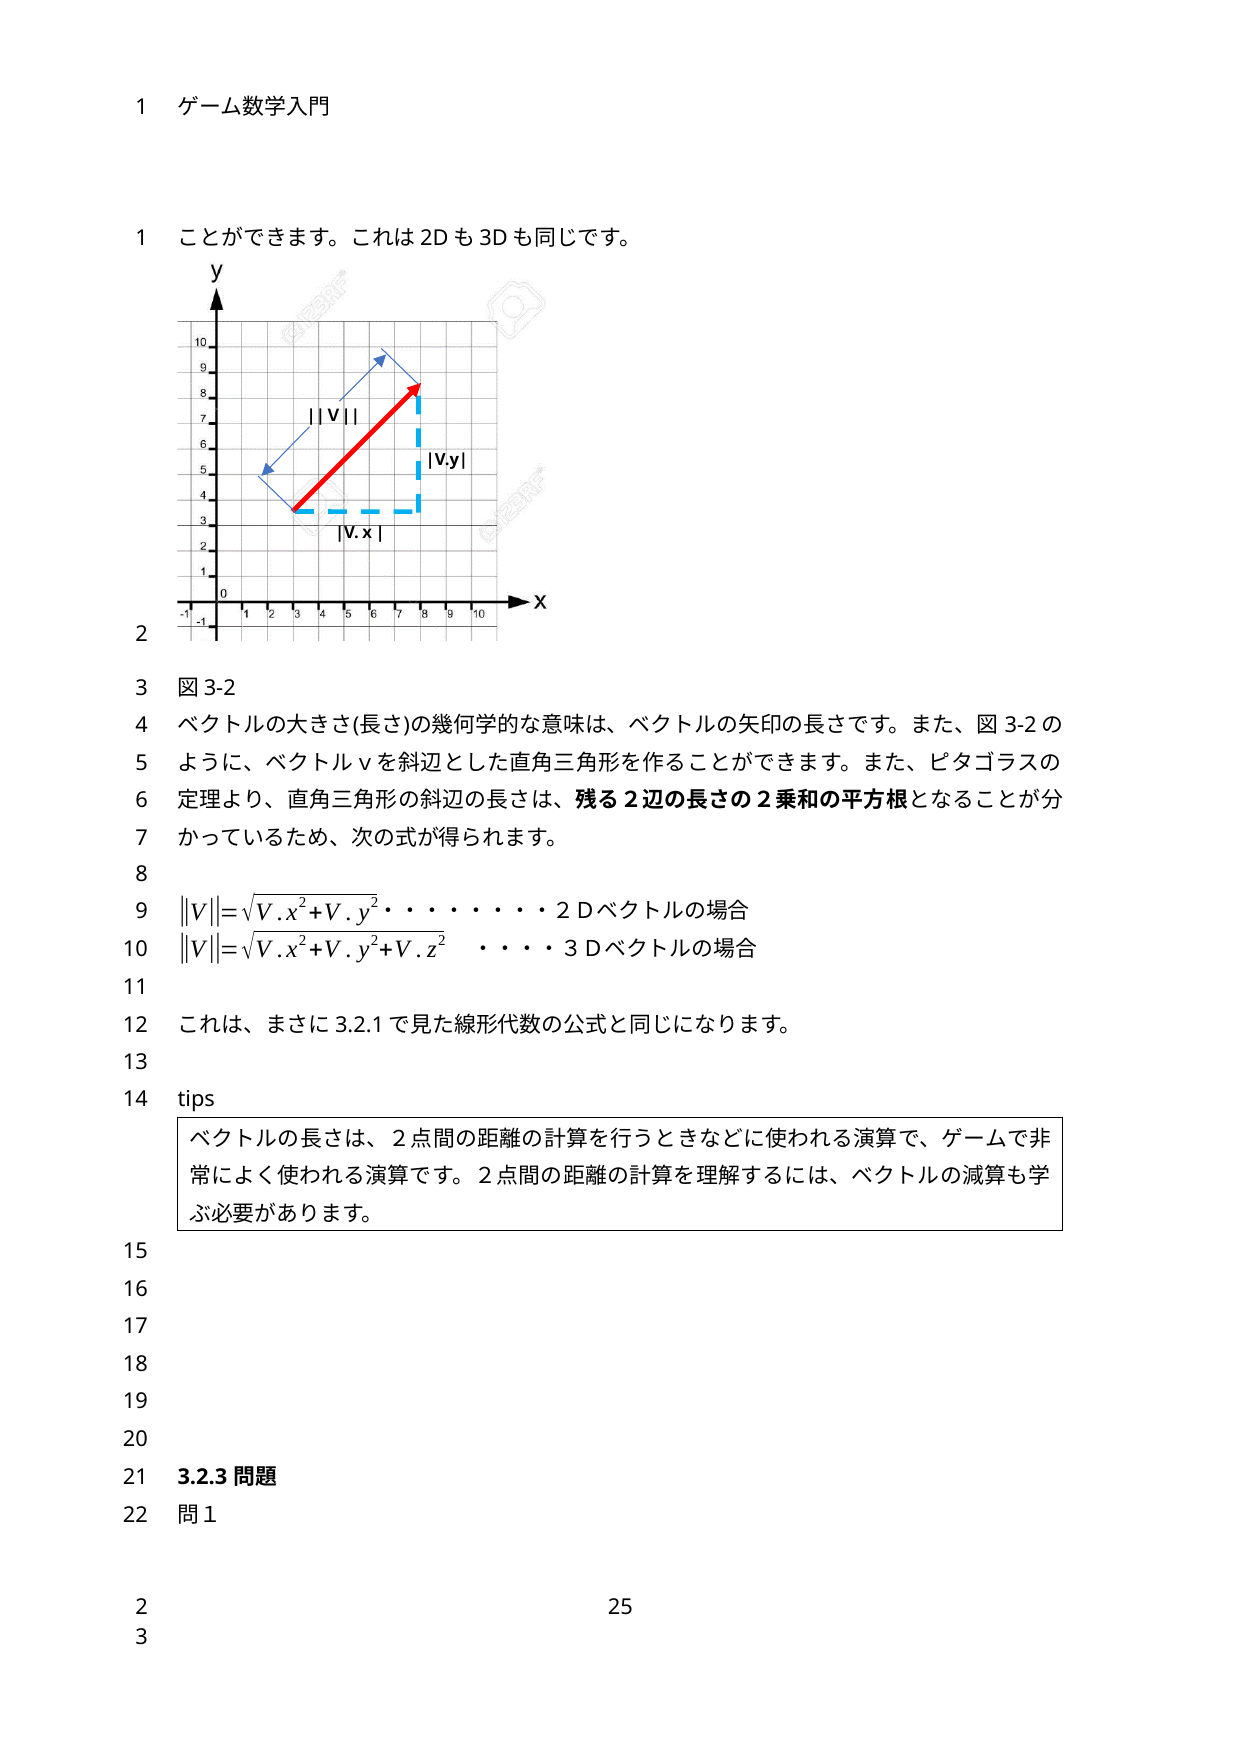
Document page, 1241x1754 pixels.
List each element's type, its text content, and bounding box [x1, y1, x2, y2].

text ベクトルの大きさ(長さ)の幾何学的な意味は、ベクトルの矢印の長さです。また、図3-2のように、ベクトルｖを斜辺とした直角三角形を作ることができます。また、ピタゴラスの定理より、直角三角形の斜辺の長さは、残る２辺の長さの２乗和の平方根となることが分かっているため、次の式が得られます。 [177, 704, 1063, 854]
text 問１ [177, 1494, 1063, 1531]
text 図3-2 [177, 667, 1063, 704]
text ・・・・・・・・２Ｄベクトルの場合 [177, 892, 1063, 929]
text tips [177, 1079, 1063, 1117]
table_header ベクトルの長さは、２点間の距離の計算を行うときなどに使われる演算で、ゲームで非常によく使われる演算です。２点間の距離の計算を理解するには、ベクトルの減算も学ぶ必要があります。 [178, 1118, 1062, 1230]
text ・・・・３Ｄベクトルの場合 [177, 929, 1063, 967]
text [177, 217, 1063, 254]
picture [177, 254, 565, 641]
subtitle 3.2.3 問題 [177, 1456, 1063, 1494]
text これは、まさに3.2.1で見た線形代数の公式と同じになります。 [177, 1004, 1063, 1042]
